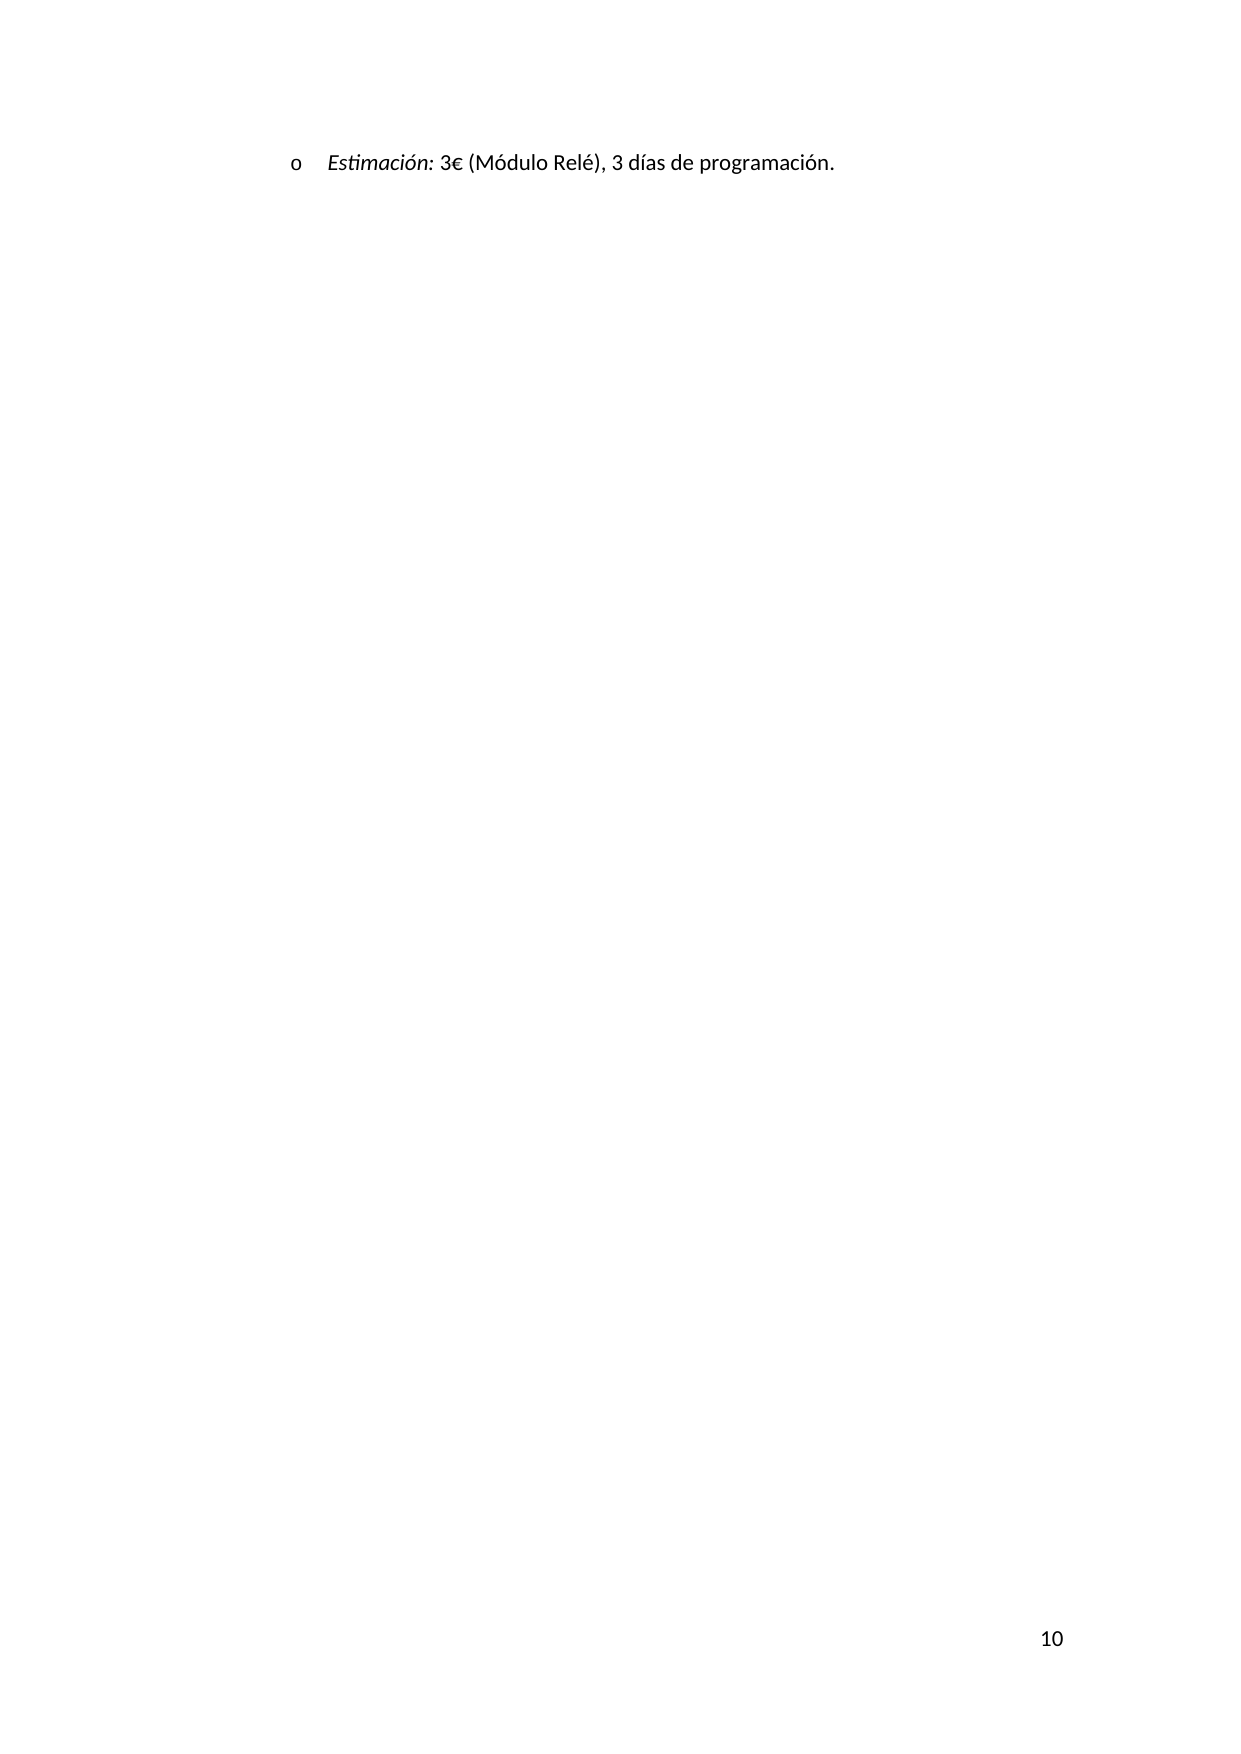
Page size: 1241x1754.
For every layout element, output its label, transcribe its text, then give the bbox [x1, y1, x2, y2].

list Estimación: 3€ (Módulo Relé), 3 días de programación. [290, 148, 1063, 176]
